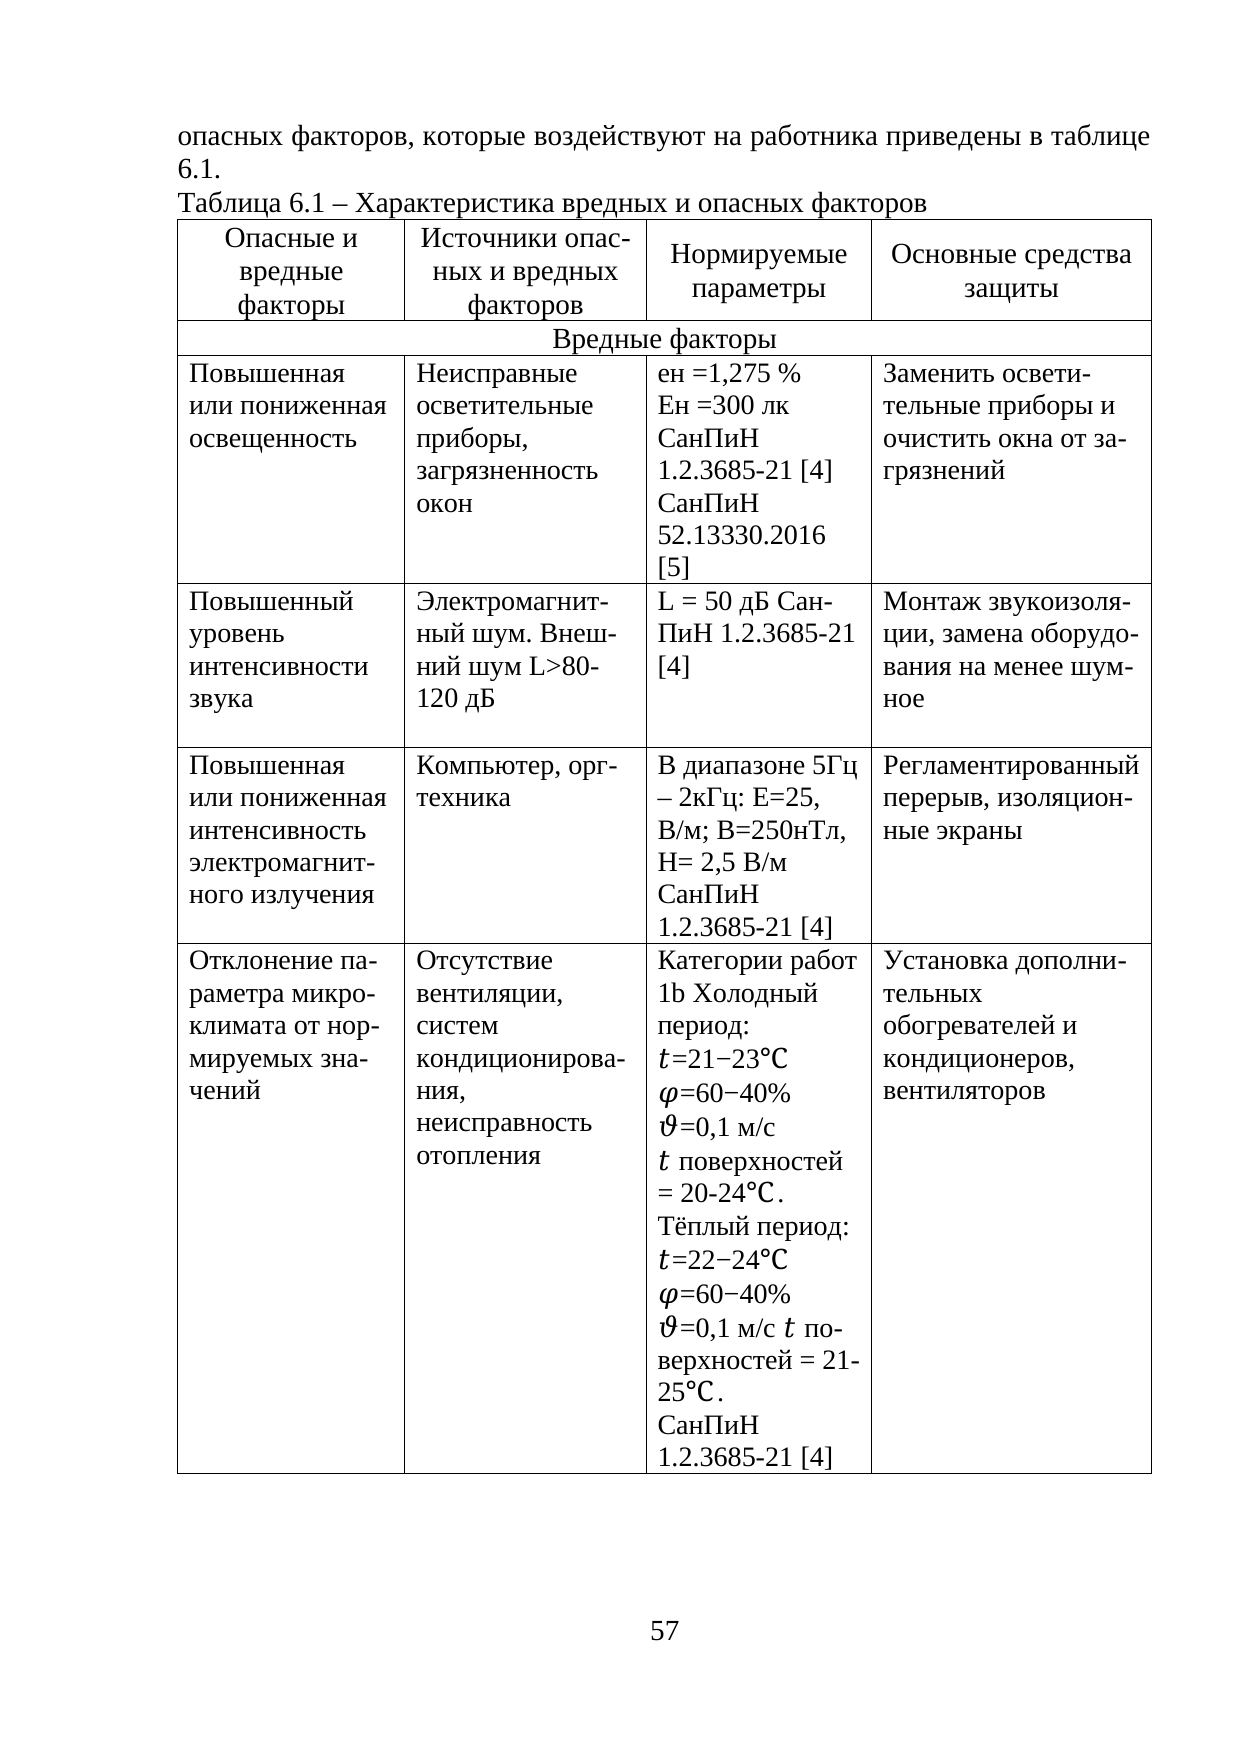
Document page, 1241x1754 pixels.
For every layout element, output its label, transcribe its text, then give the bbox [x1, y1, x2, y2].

table_cell Установка дополнительных обогревателей и кондиционеров, вентиляторов [872, 944, 1151, 1473]
table_cell Заменить осветительные приборы и очистить окна от загрязнений [872, 356, 1151, 583]
table_cell Категории работ 1b Холодный период: 𝑡=21−23℃ 𝜑=60−40% 𝜗=0,1 м/с 𝑡 поверхностей = 20-24℃. Тёплый период: 𝑡=22−24℃ 𝜑=60−40% 𝜗=0,1 м/с 𝑡 поверхностей = 21-25℃. СанПиН 1.2.3685-21 [4] [647, 944, 871, 1473]
table_cell Повышенный уровень интенсивности звука [178, 584, 404, 747]
table_cell Повышенная или пониженная интенсивность электромагнитного излучения [178, 748, 404, 942]
table_cell Повышенная или пониженная освещенность [178, 356, 404, 583]
table_cell ен =1,275 % Ен =300 лк СанПиН 1.2.3685-21 [4] СанПиН 52.13330.2016 [5] [647, 356, 871, 583]
table_header Источники опасных и вредных факторов [405, 220, 646, 320]
table_cell Вредные факторы [178, 321, 1151, 355]
table_cell Электромагнитный шум. Внешний шум L>80-120 дБ [405, 584, 646, 747]
table_cell Отсутствие вентиляции, систем кондиционирования, неисправность отопления [405, 944, 646, 1473]
table_cell В диапазоне 5Гц – 2кГц: E=25, В/м; В=250нТл, Н= 2,5 В/м СанПиН 1.2.3685-21 [4] [647, 748, 871, 942]
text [177, 118, 1152, 185]
table_cell Неисправные осветительные приборы, загрязненность окон [405, 356, 646, 583]
table_header Нормируемые параметры [647, 220, 871, 320]
table_cell Монтаж звукоизоляции, замена оборудования на менее шумное [872, 584, 1151, 747]
text Характеристика вредных и опасных факторов [177, 185, 1152, 219]
table_cell L = 50 дБ СанПиН 1.2.3685-21 [4] [647, 584, 871, 747]
table_cell Регламентированный перерыв, изоляционные экраны [872, 748, 1151, 942]
table_cell Отклонение параметра микроклимата от нормируемых значений [178, 944, 404, 1473]
table_cell Компьютер, оргтехника [405, 748, 646, 942]
table_header Опасные и вредные факторы [178, 220, 404, 320]
table_header Основные средства защиты [872, 220, 1151, 320]
